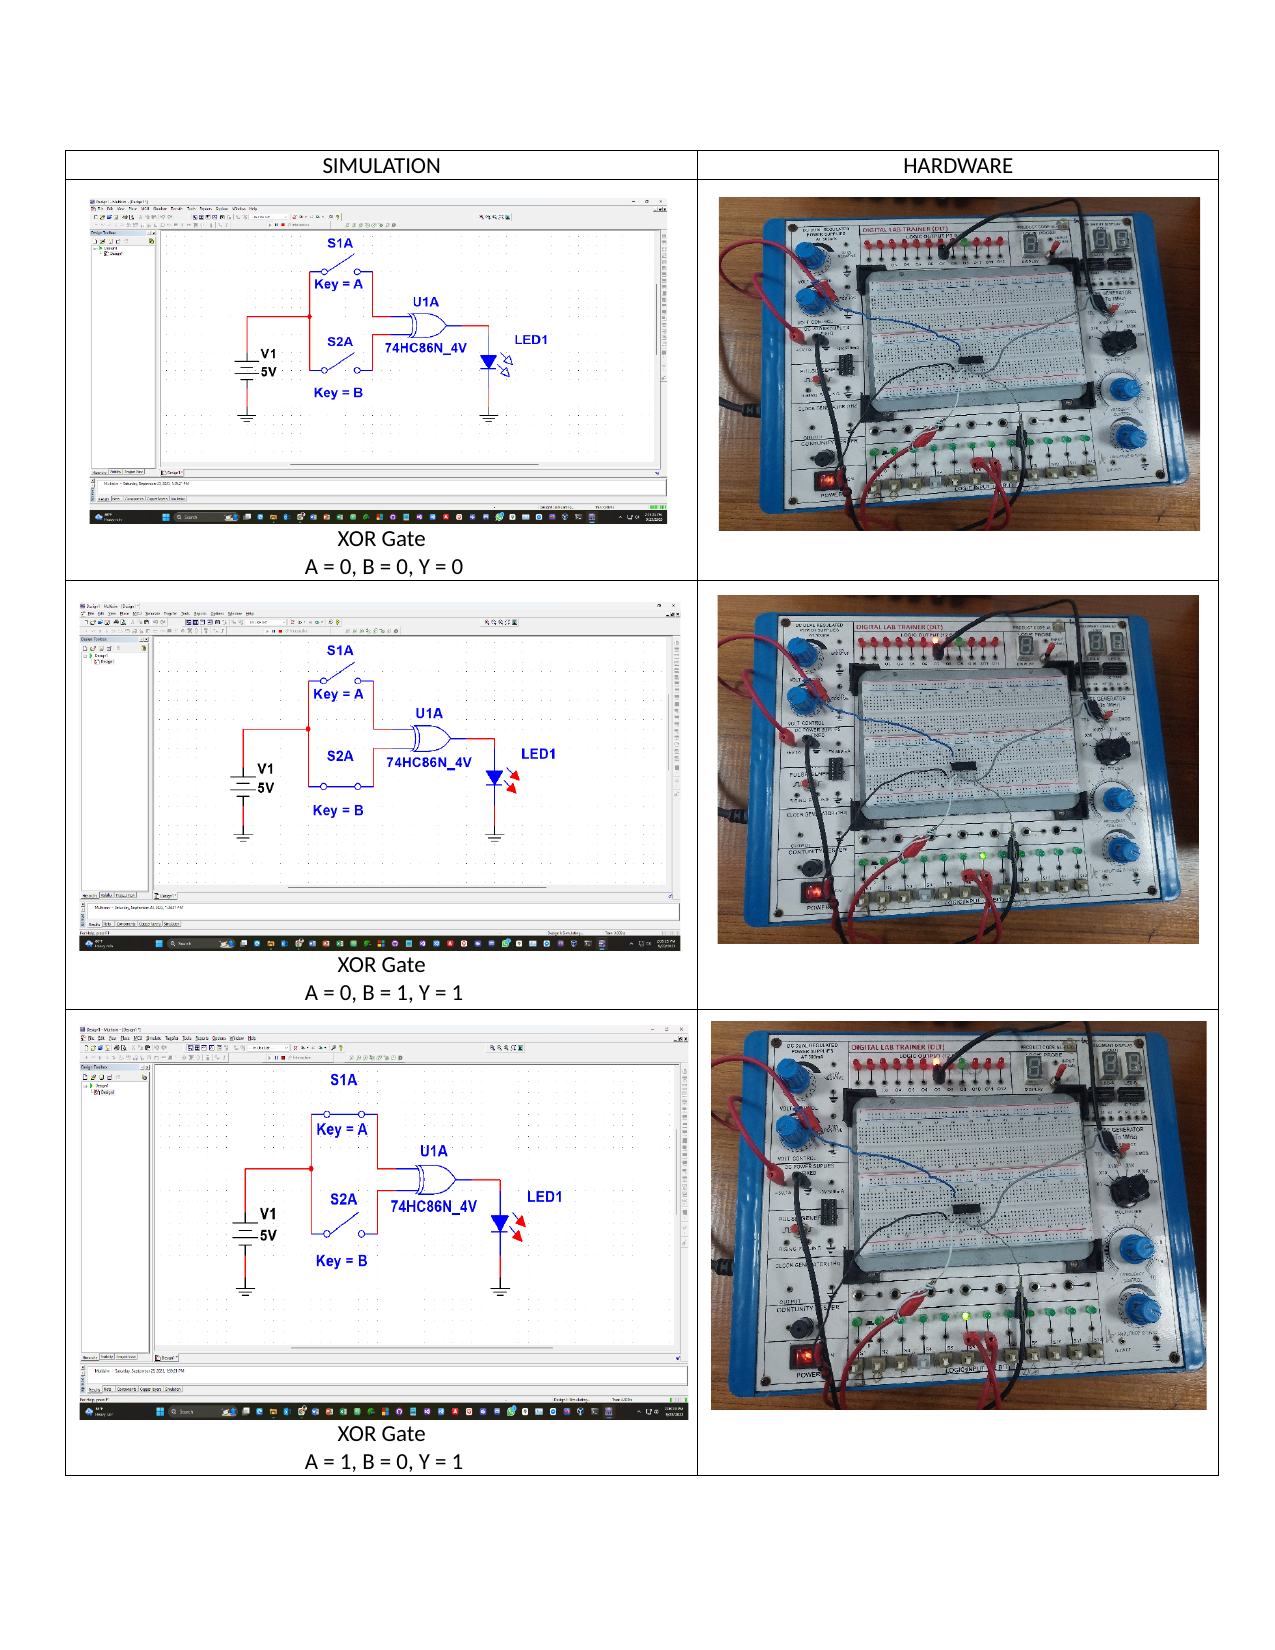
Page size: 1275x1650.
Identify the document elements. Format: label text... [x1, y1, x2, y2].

table_cell XOR Gate A = 1, B = 0, Y = 1 [66, 1010, 697, 1475]
table_cell [698, 581, 1218, 1008]
picture [89, 198, 668, 524]
table_cell [698, 180, 1218, 580]
picture [717, 595, 1199, 944]
table_cell XOR Gate A = 0, B = 0, Y = 0 [66, 180, 697, 580]
table_header SIMULATION [66, 151, 697, 179]
picture [711, 1021, 1207, 1410]
picture [79, 1025, 689, 1420]
table_header HARDWARE [698, 151, 1218, 179]
table_cell [698, 1010, 1218, 1475]
picture [79, 602, 681, 951]
picture [718, 197, 1200, 531]
table_cell XOR Gate A = 0, B = 1, Y = 1 [66, 581, 697, 1008]
